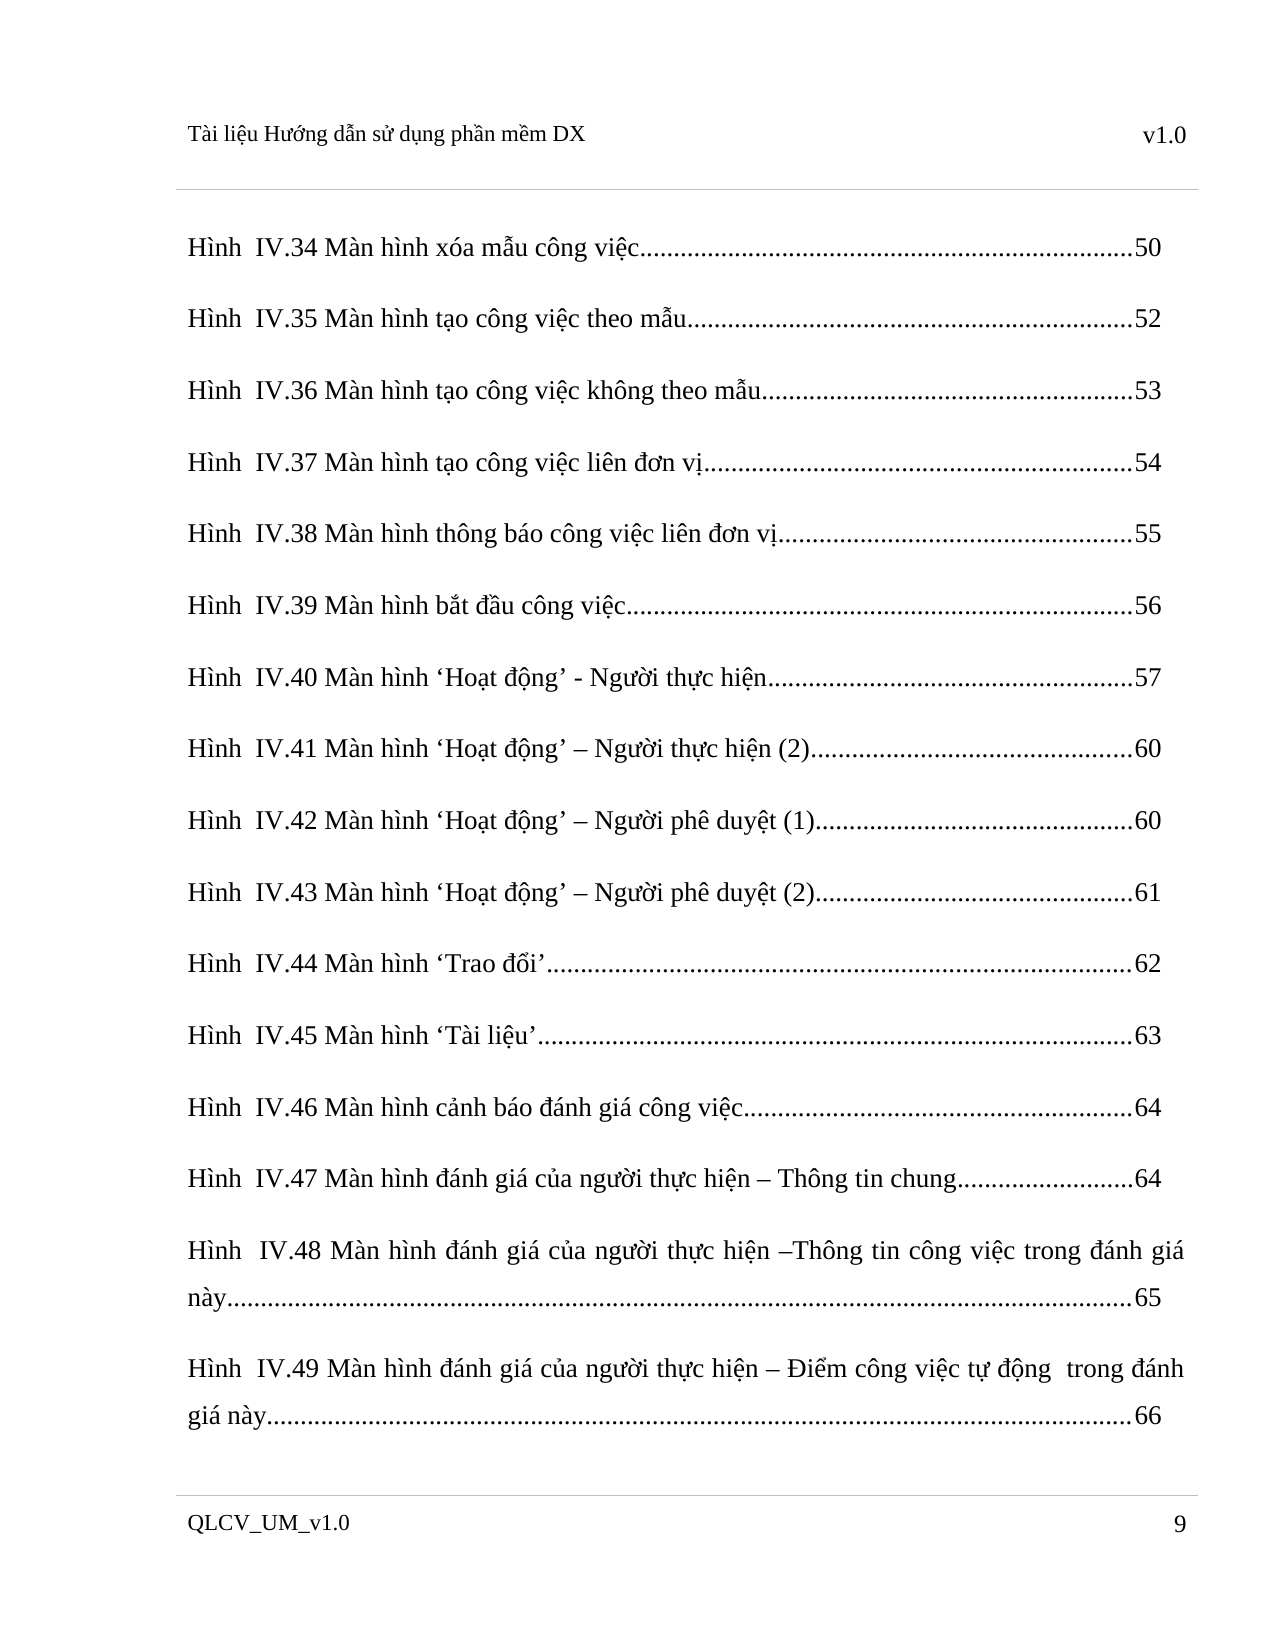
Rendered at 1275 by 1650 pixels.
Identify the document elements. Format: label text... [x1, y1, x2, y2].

text Hình IV.35 Màn hình tạo công việc theo mẫu 52 [187, 302, 1186, 333]
text Hình IV.41 Màn hình ‘Hoạt động’ – Người thực hiện (2) 60 [187, 732, 1186, 763]
text Hình IV.48 Màn hình đánh giá của người thực hiện –Thông tin công việc trong đánh giá này 65 [187, 1234, 1186, 1312]
text Hình IV.43 Màn hình ‘Hoạt động’ – Người phê duyệt (2) 61 [187, 876, 1186, 907]
text Hình IV.40 Màn hình ‘Hoạt động’ - Người thực hiện 57 [187, 661, 1186, 692]
text Hình IV.49 Màn hình đánh giá của người thực hiện – Điểm công việc tự động trong đánh giá này 66 [187, 1352, 1186, 1430]
text Hình IV.46 Màn hình cảnh báo đánh giá công việc 64 [187, 1091, 1186, 1122]
text Hình IV.47 Màn hình đánh giá của người thực hiện – Thông tin chung 64 [187, 1162, 1186, 1193]
text Hình IV.39 Màn hình bắt đầu công việc 56 [187, 589, 1186, 620]
text Hình IV.42 Màn hình ‘Hoạt động’ – Người phê duyệt (1) 60 [187, 804, 1186, 835]
text Hình IV.36 Màn hình tạo công việc không theo mẫu 53 [187, 374, 1186, 405]
text Hình IV.37 Màn hình tạo công việc liên đơn vị 54 [187, 446, 1186, 477]
text Hình IV.38 Màn hình thông báo công việc liên đơn vị 55 [187, 517, 1186, 548]
text Hình IV.34 Màn hình xóa mẫu công việc 50 [187, 231, 1186, 262]
text Hình IV.44 Màn hình ‘Trao đổi’ 62 [187, 947, 1186, 978]
text Hình IV.45 Màn hình ‘Tài liệu’ 63 [187, 1019, 1186, 1050]
